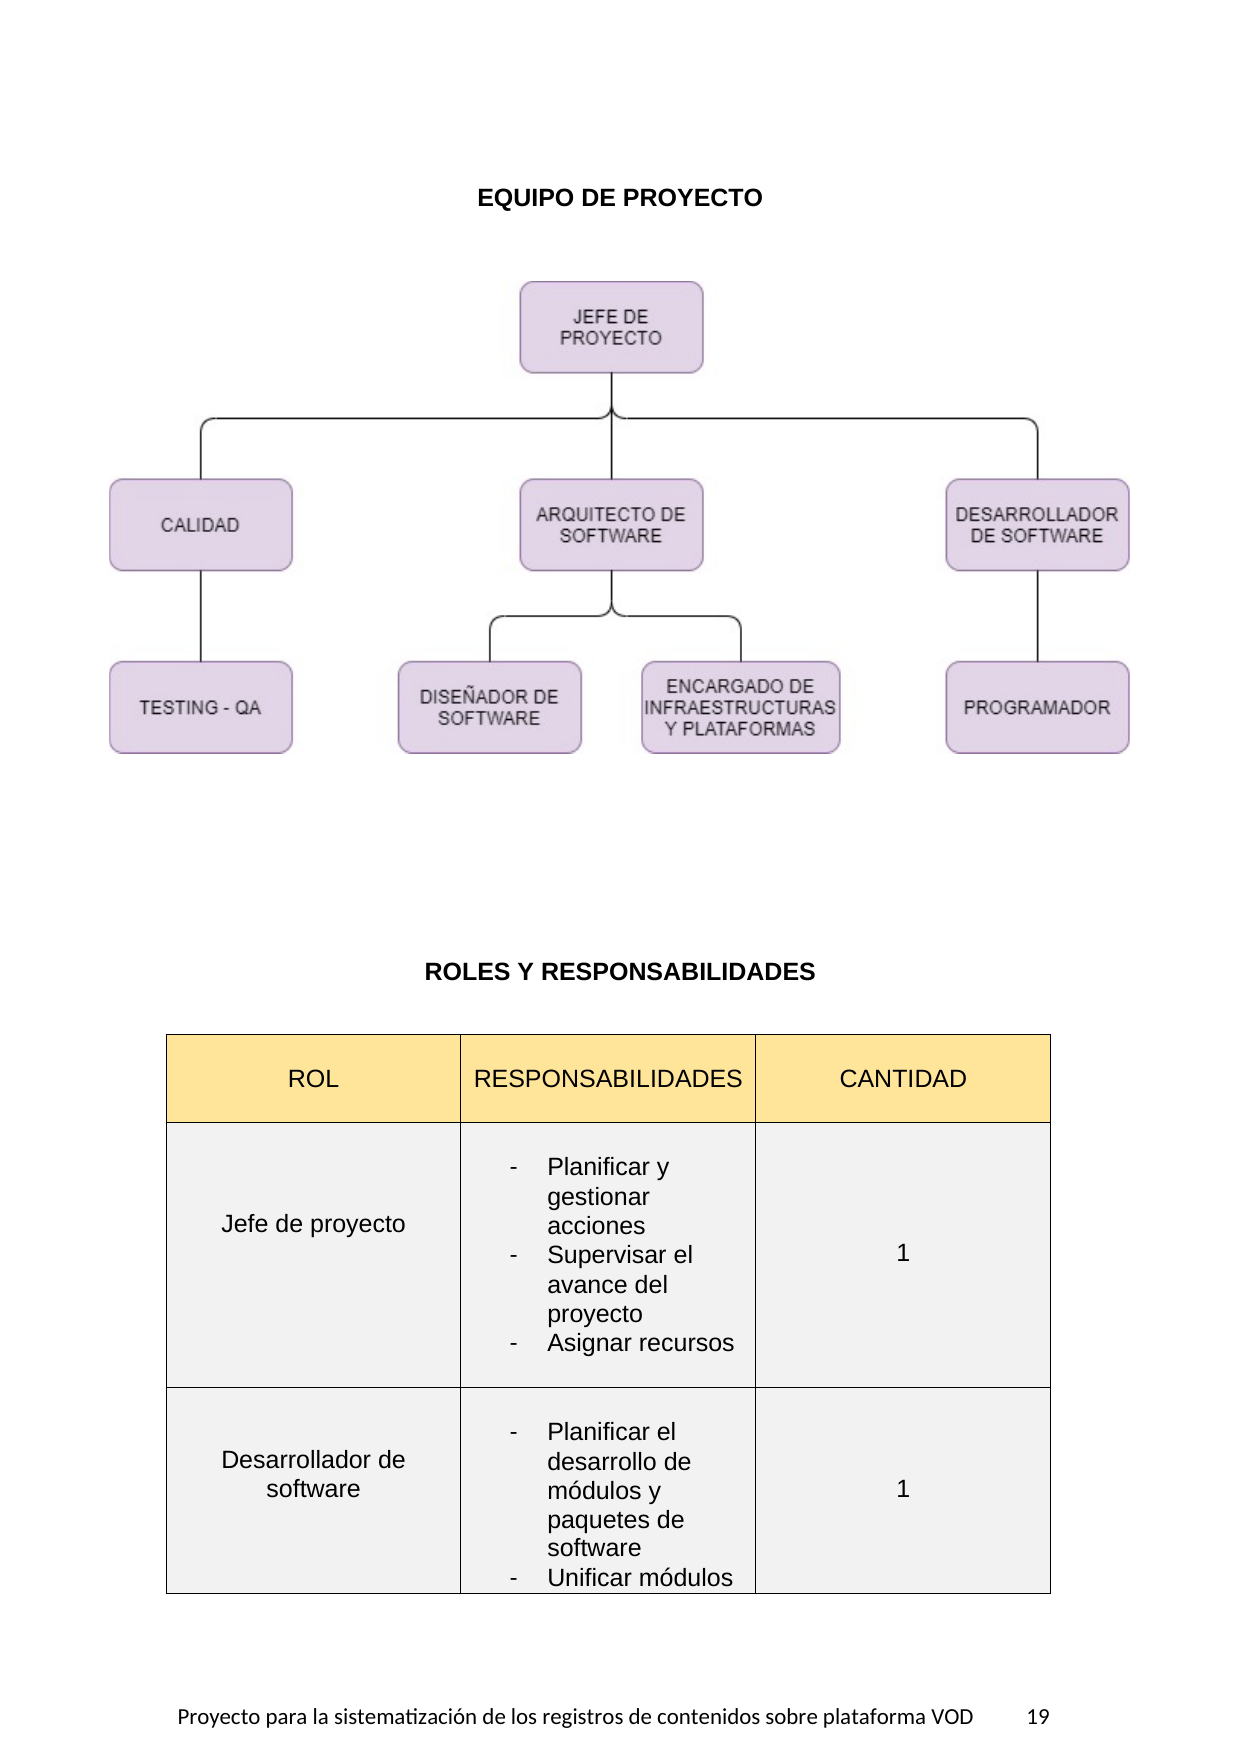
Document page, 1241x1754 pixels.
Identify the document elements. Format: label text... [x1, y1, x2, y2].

table_header CANTIDAD [756, 1035, 1050, 1122]
table_cell Planificar y gestionar acciones Supervisar el avance del proyecto Asignar recursos [461, 1123, 755, 1387]
table_cell 1 [756, 1123, 1050, 1387]
table_cell Jefe de proyecto [167, 1123, 460, 1387]
table_cell 1 [756, 1388, 1050, 1593]
table_header ROL [167, 1035, 460, 1122]
subtitle ROLES Y RESPONSABILIDADES [177, 956, 1063, 985]
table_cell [167, 1388, 460, 1593]
table_header RESPONSABILIDADES [461, 1035, 755, 1122]
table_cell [461, 1388, 755, 1593]
picture [109, 281, 1130, 754]
subtitle EQUIPO DE PROYECTO [177, 183, 1063, 212]
